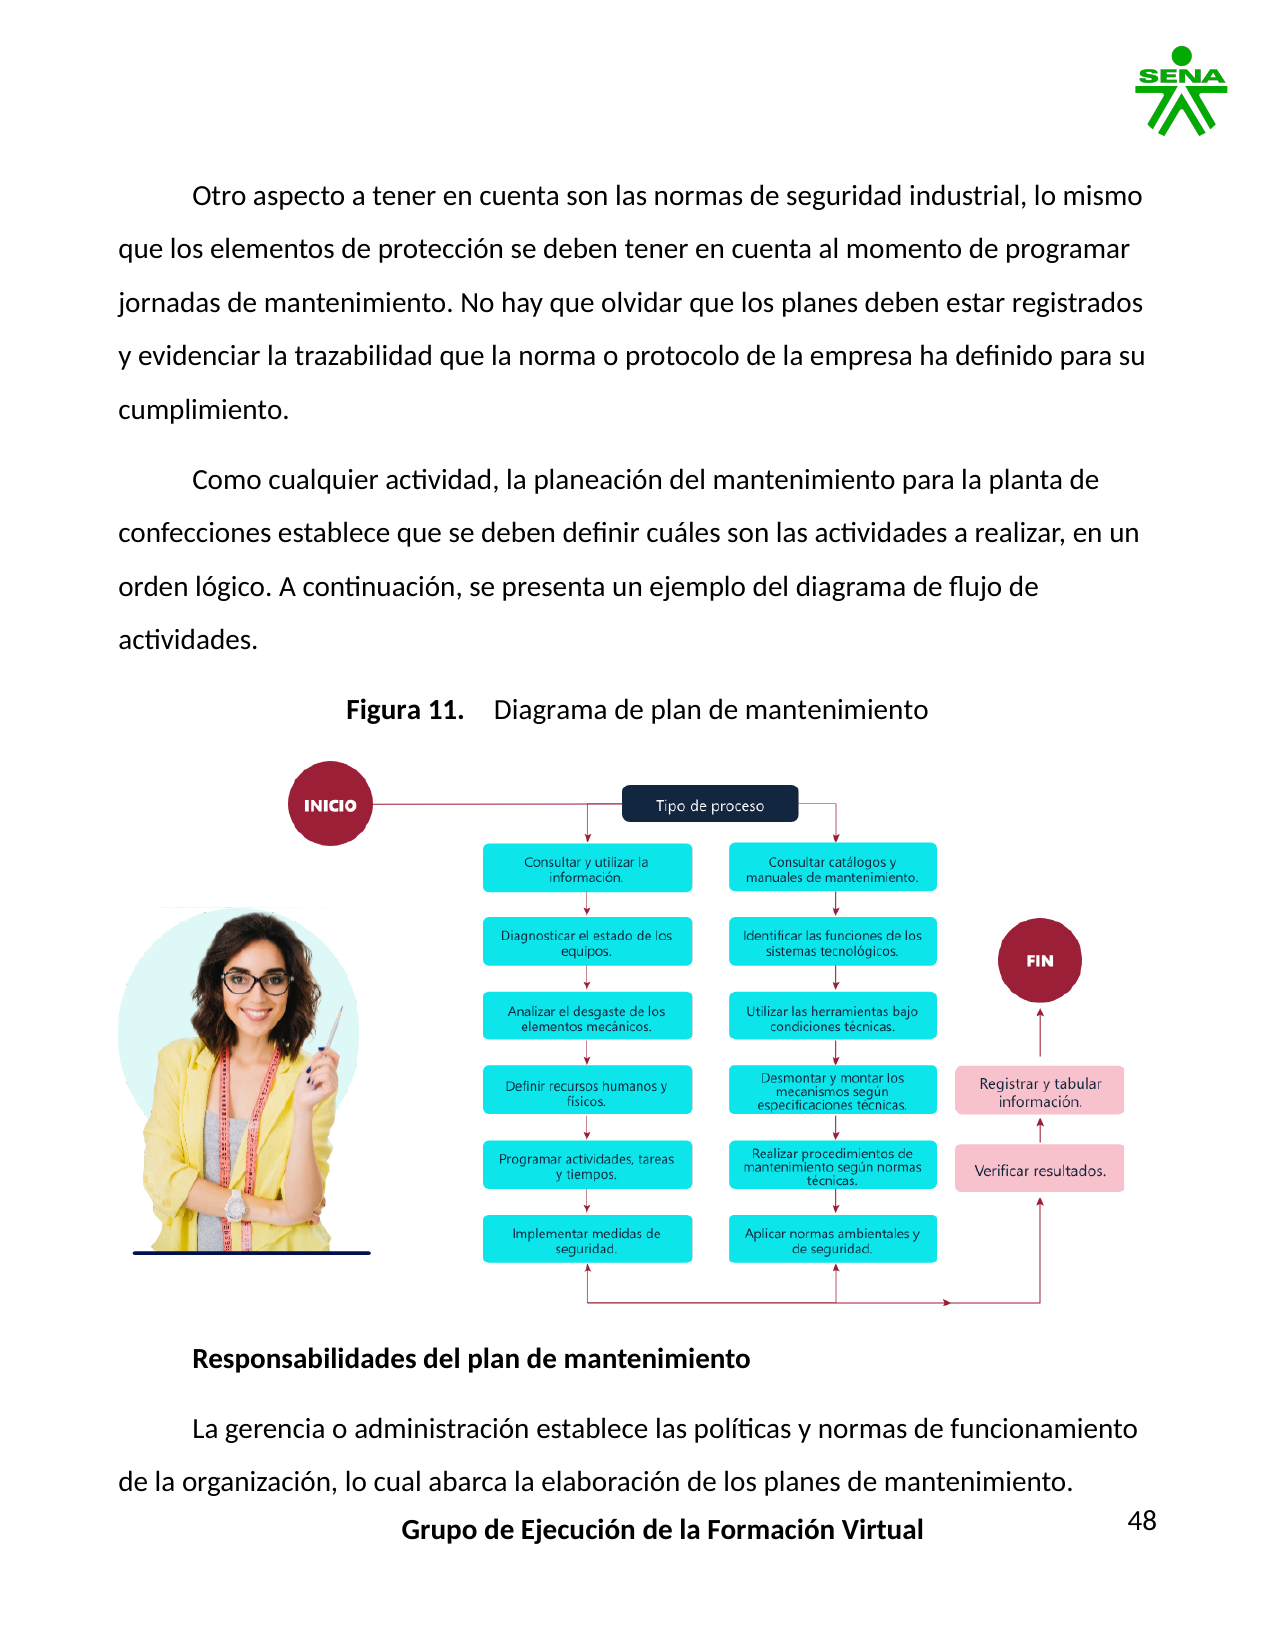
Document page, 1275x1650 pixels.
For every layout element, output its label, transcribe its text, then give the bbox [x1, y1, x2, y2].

text Como cualquier actividad, la planeación del mantenimiento para la planta de confecciones establece que se deben definir cuáles son las actividades a realizar, en un orden lógico. A continuación, se presenta un ejemplo del diagrama de flujo de actividades. [118, 461, 1157, 657]
picture [118, 761, 1125, 1306]
picture [1135, 46, 1228, 136]
list Diagrama de plan de mantenimiento [118, 691, 1157, 727]
text Responsabilidades del plan de mantenimiento [118, 1340, 1157, 1376]
text Otro aspecto a tener en cuenta son las normas de seguridad industrial, lo mismo que los elementos de protección se deben tener en cuenta al momento de programar jornadas de mantenimiento. No hay que olvidar que los planes deben estar registrados y evidenciar la trazabilidad que la norma o protocolo de la empresa ha definido para su cumplimiento. [118, 177, 1157, 427]
